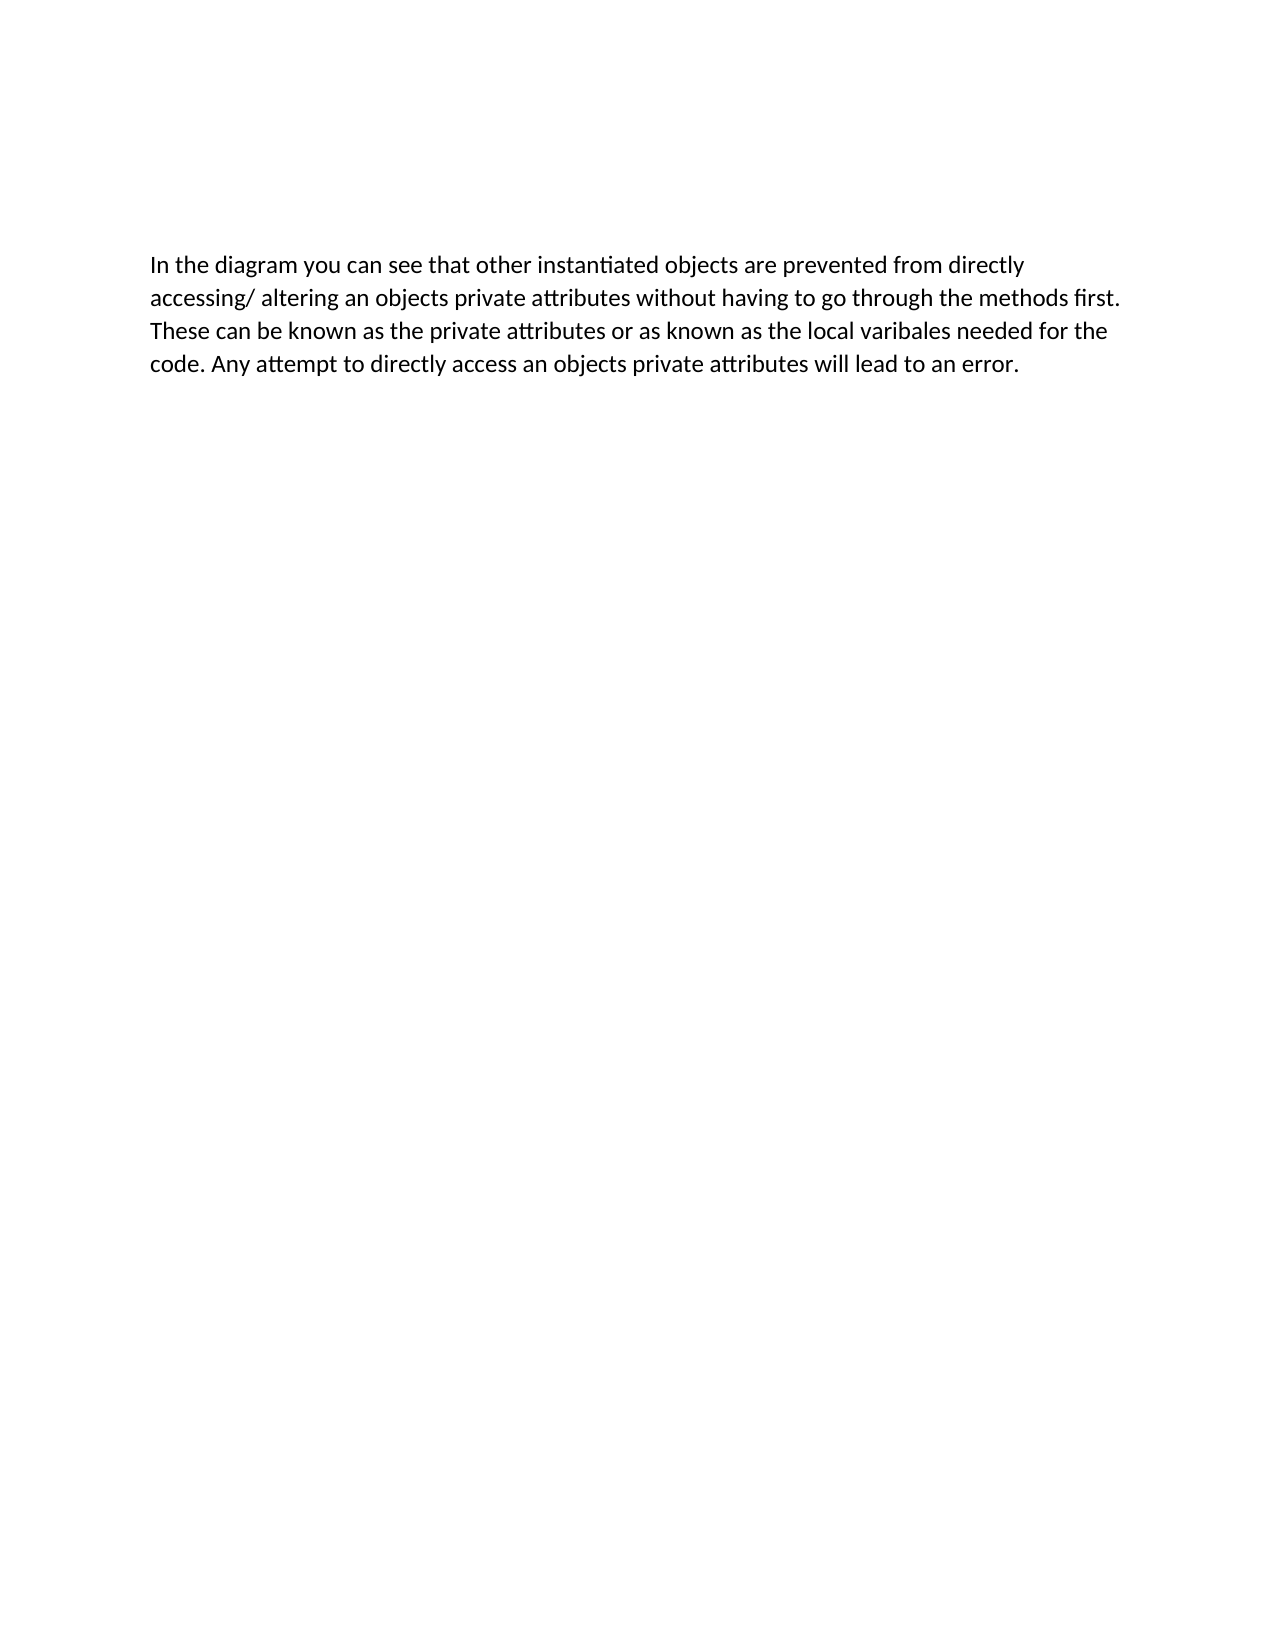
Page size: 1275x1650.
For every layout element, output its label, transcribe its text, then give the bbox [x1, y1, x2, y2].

text In the diagram you can see that other instantiated objects are prevented from directly accessing/ altering an objects private attributes without having to go through the methods first. These can be known as the private attributes or as known as the local varibales needed for the code. Any attempt to directly access an objects private attributes will lead to an error. [150, 249, 1125, 378]
